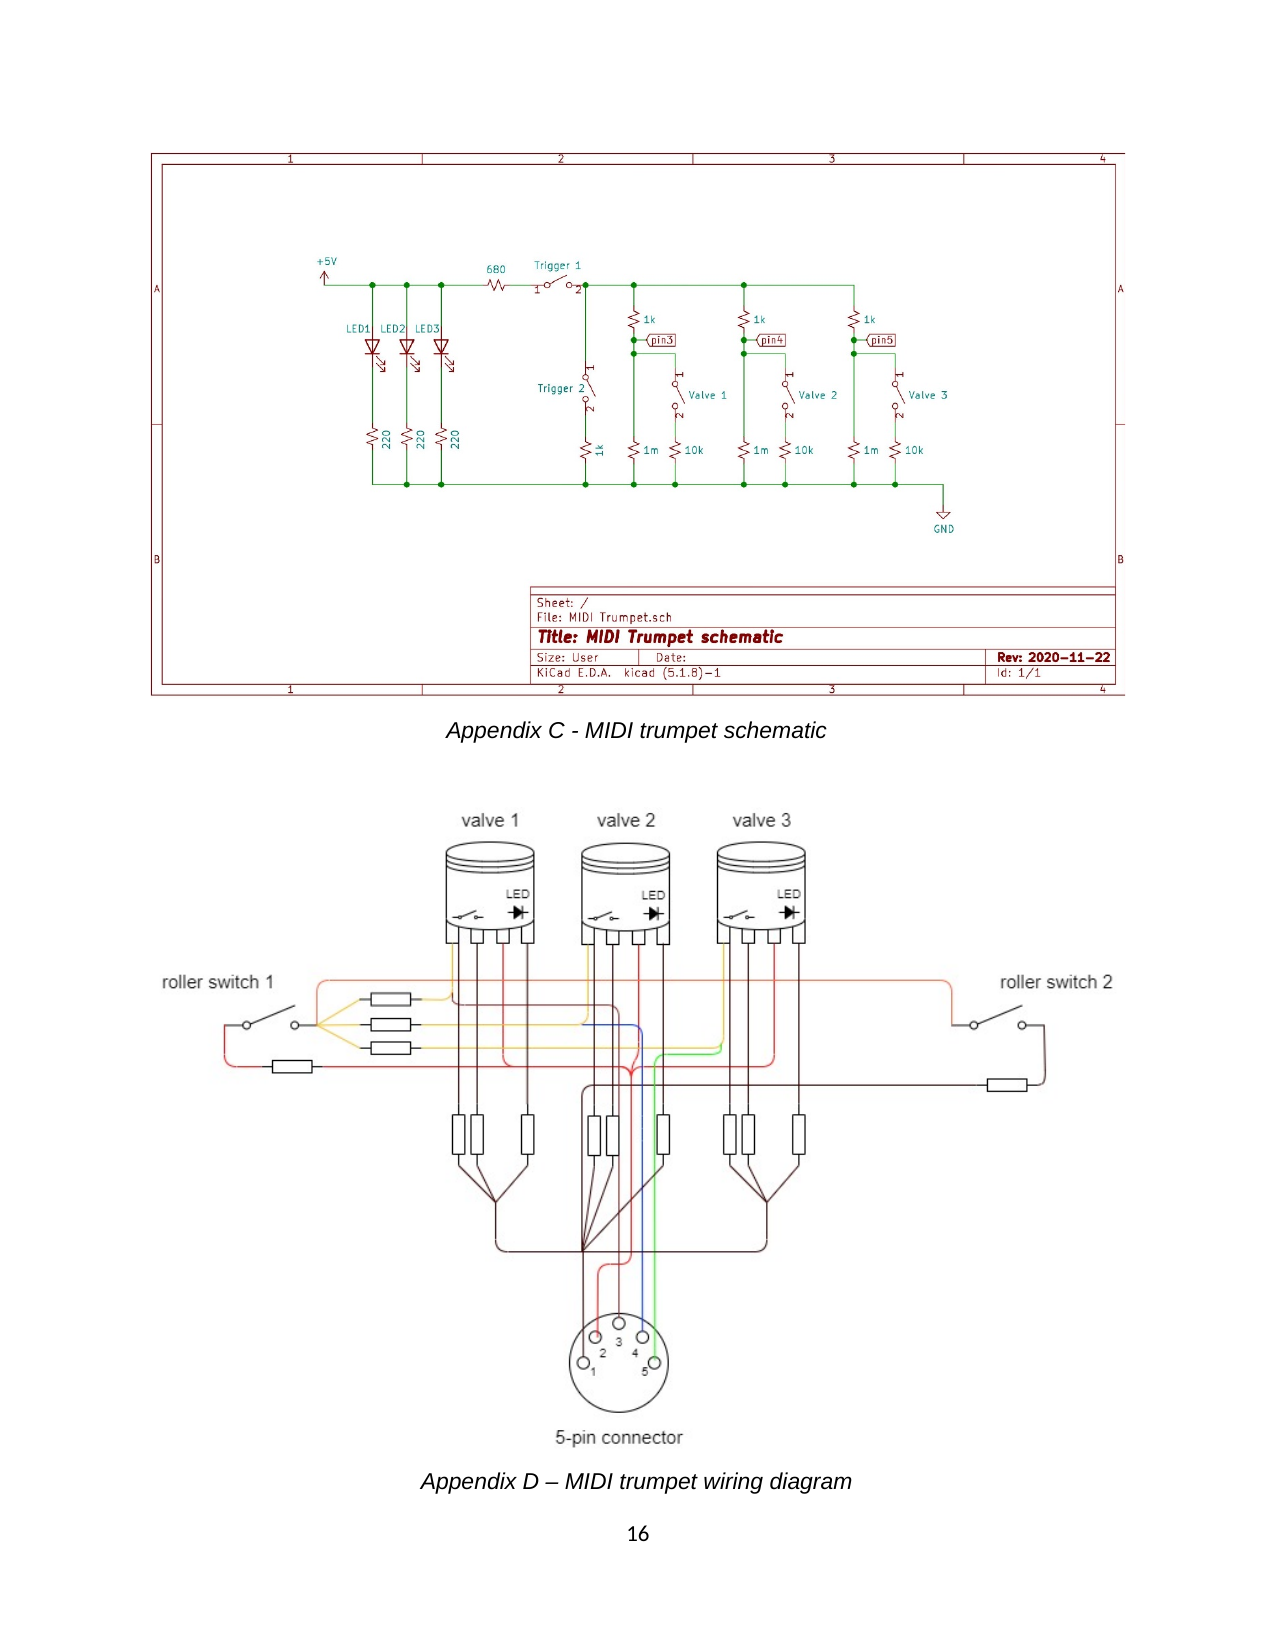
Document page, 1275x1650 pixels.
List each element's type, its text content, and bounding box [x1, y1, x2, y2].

picture [150, 150, 1125, 699]
picture [150, 807, 1125, 1450]
text Appendix D – MIDI trumpet wiring diagram [150, 1468, 1125, 1494]
text Appendix C - MIDI trumpet schematic [150, 717, 1125, 744]
